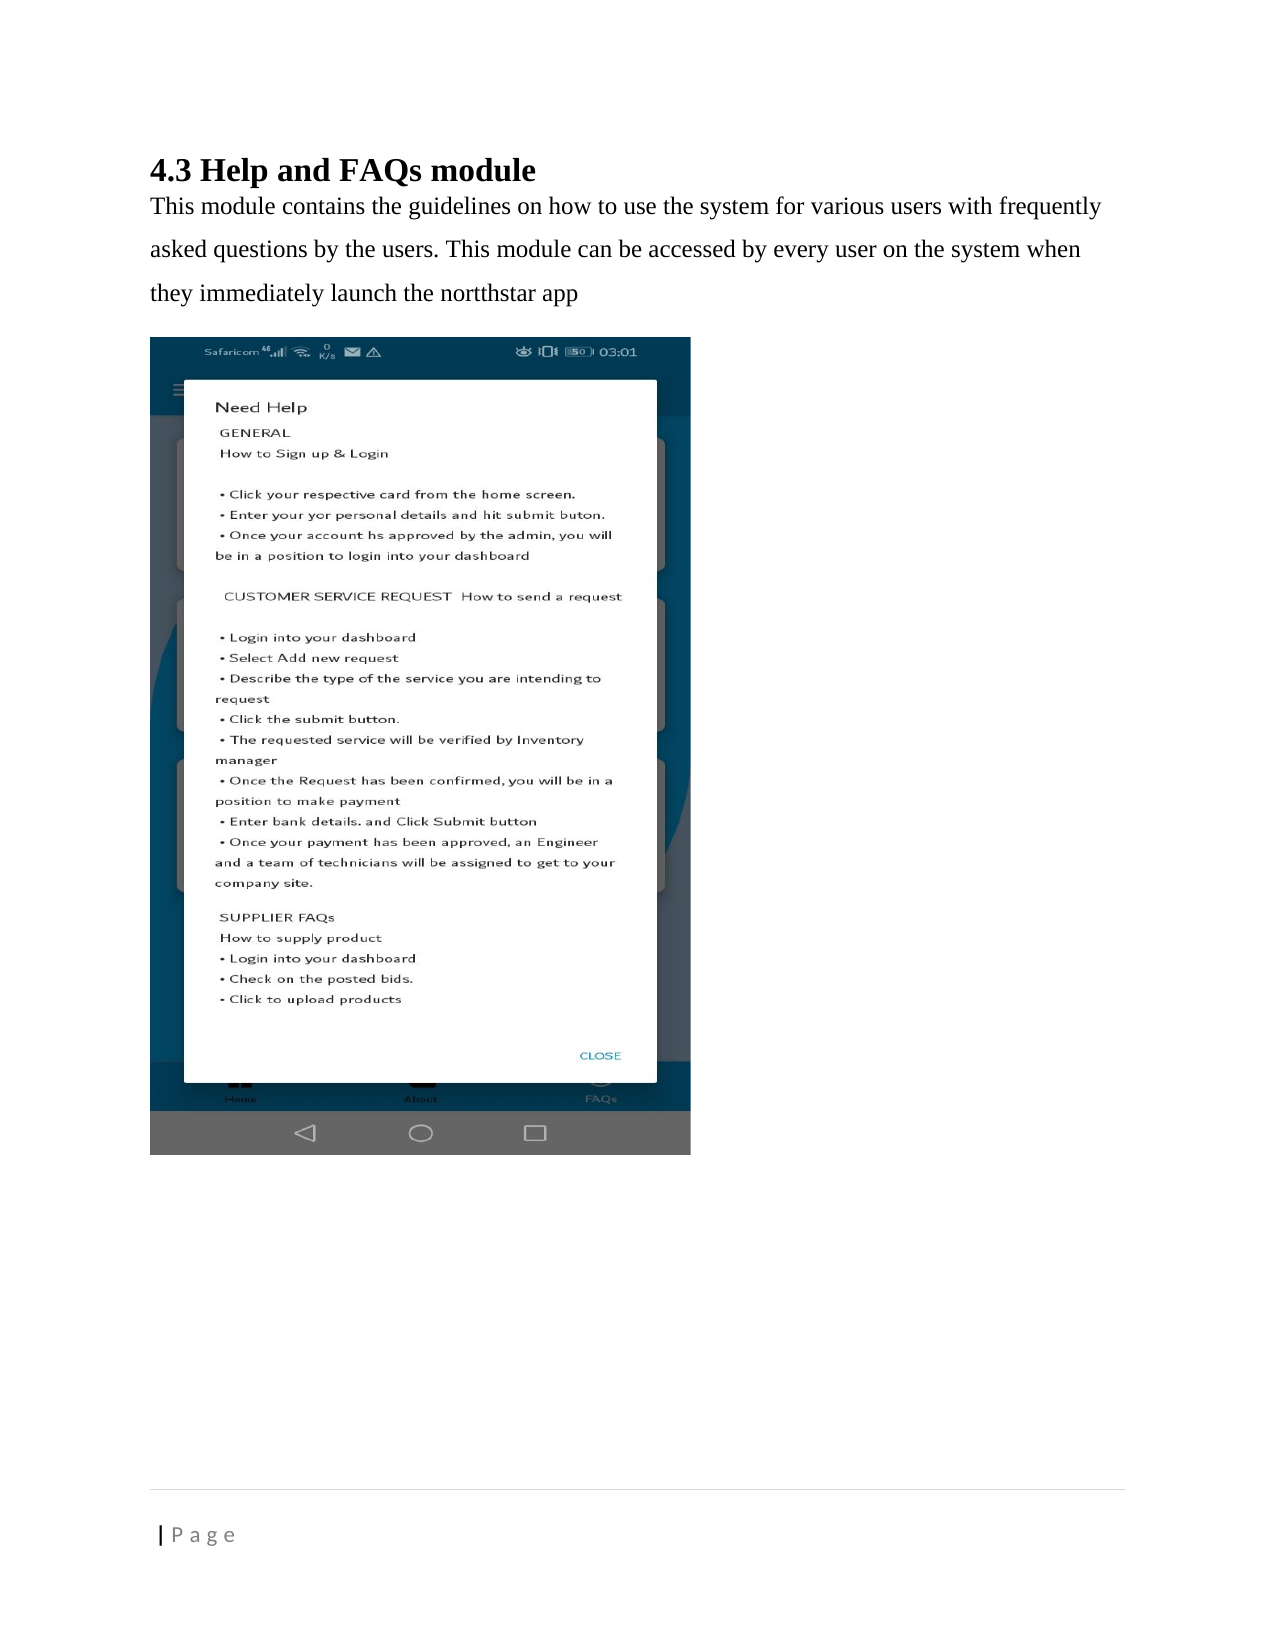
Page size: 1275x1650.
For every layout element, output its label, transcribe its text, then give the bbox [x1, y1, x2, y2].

picture [367, 348, 380, 357]
picture [600, 349, 615, 356]
picture [150, 1111, 691, 1155]
picture [262, 346, 270, 351]
picture [344, 348, 361, 357]
picture [566, 347, 584, 356]
picture [150, 379, 691, 1089]
text This module contains the guidelines on how to use the system for various users with frequently asked questions by the users. This module can be accessed by every user on the system when they immediately launch the nortthstar app [150, 191, 1125, 306]
picture [538, 346, 558, 357]
picture [516, 347, 531, 356]
picture [219, 349, 237, 354]
picture [228, 1097, 238, 1101]
picture [296, 347, 310, 356]
picture [585, 1095, 604, 1102]
picture [209, 350, 217, 355]
picture [605, 1097, 617, 1104]
picture [615, 348, 625, 356]
picture [626, 349, 635, 356]
subtitle 4.3 Help and FAQs module [150, 150, 1125, 188]
picture [271, 347, 286, 357]
picture [405, 1095, 417, 1103]
picture [319, 354, 334, 360]
